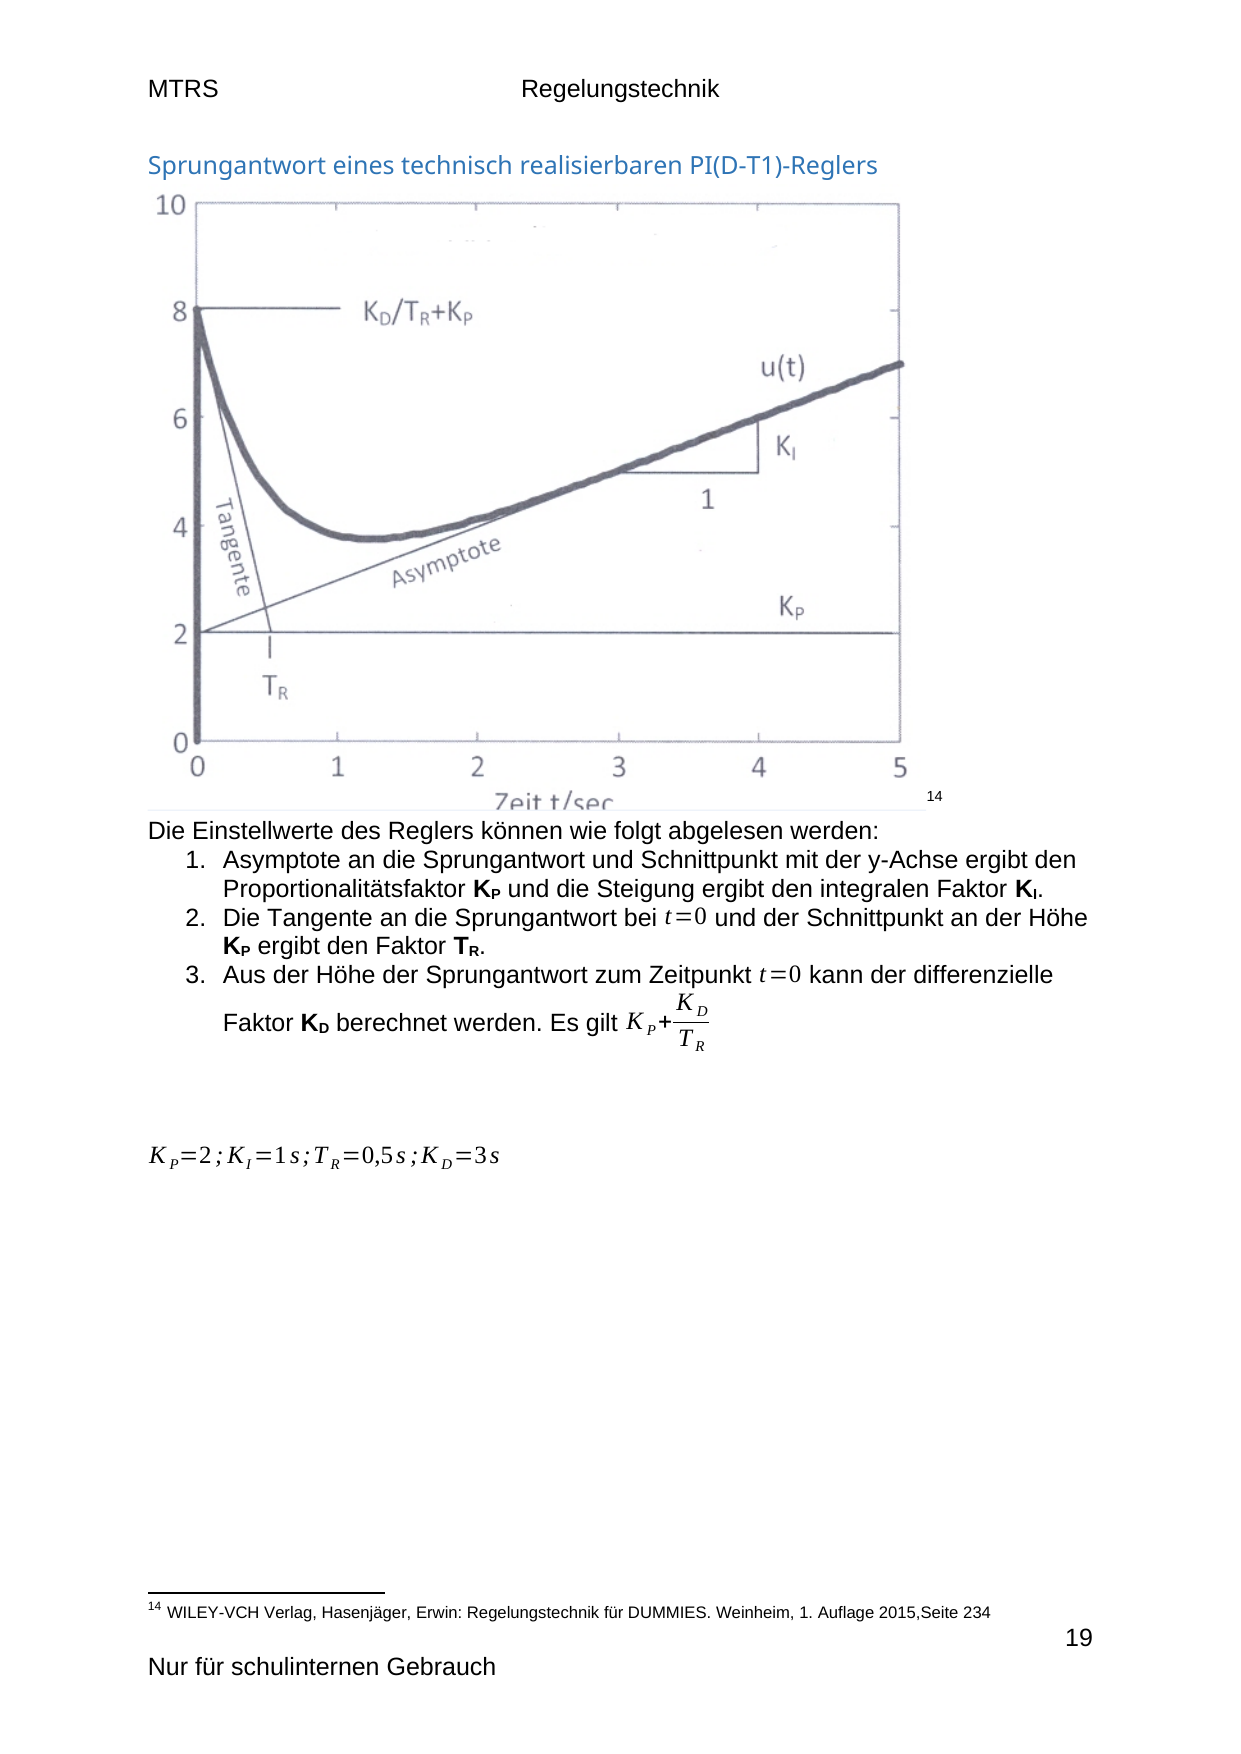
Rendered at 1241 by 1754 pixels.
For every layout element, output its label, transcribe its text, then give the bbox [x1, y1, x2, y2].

picture [147, 184, 927, 811]
list Aus der Höhe der Sprungantwort zum Zeitpunkt kann der differenzielle Faktor KD berechnet werden. Es gilt [185, 960, 1093, 1055]
list Asymptote an die Sprungantwort und Schnittpunkt mit der y-Achse ergibt den Proportionalitätsfaktor KP und die Steigung ergibt den integralen Faktor KI. [185, 845, 1093, 902]
text Die Einstellwerte des Reglers können wie folgt abgelesen werden: [148, 816, 1093, 845]
list Die Tangente an die Sprungantwort bei und der Schnittpunkt an der Höhe KP ergibt den Faktor TR. [185, 902, 1093, 960]
subtitle Sprungantwort eines technisch realisierbaren PI(D-T1)-Reglers [148, 148, 1093, 182]
